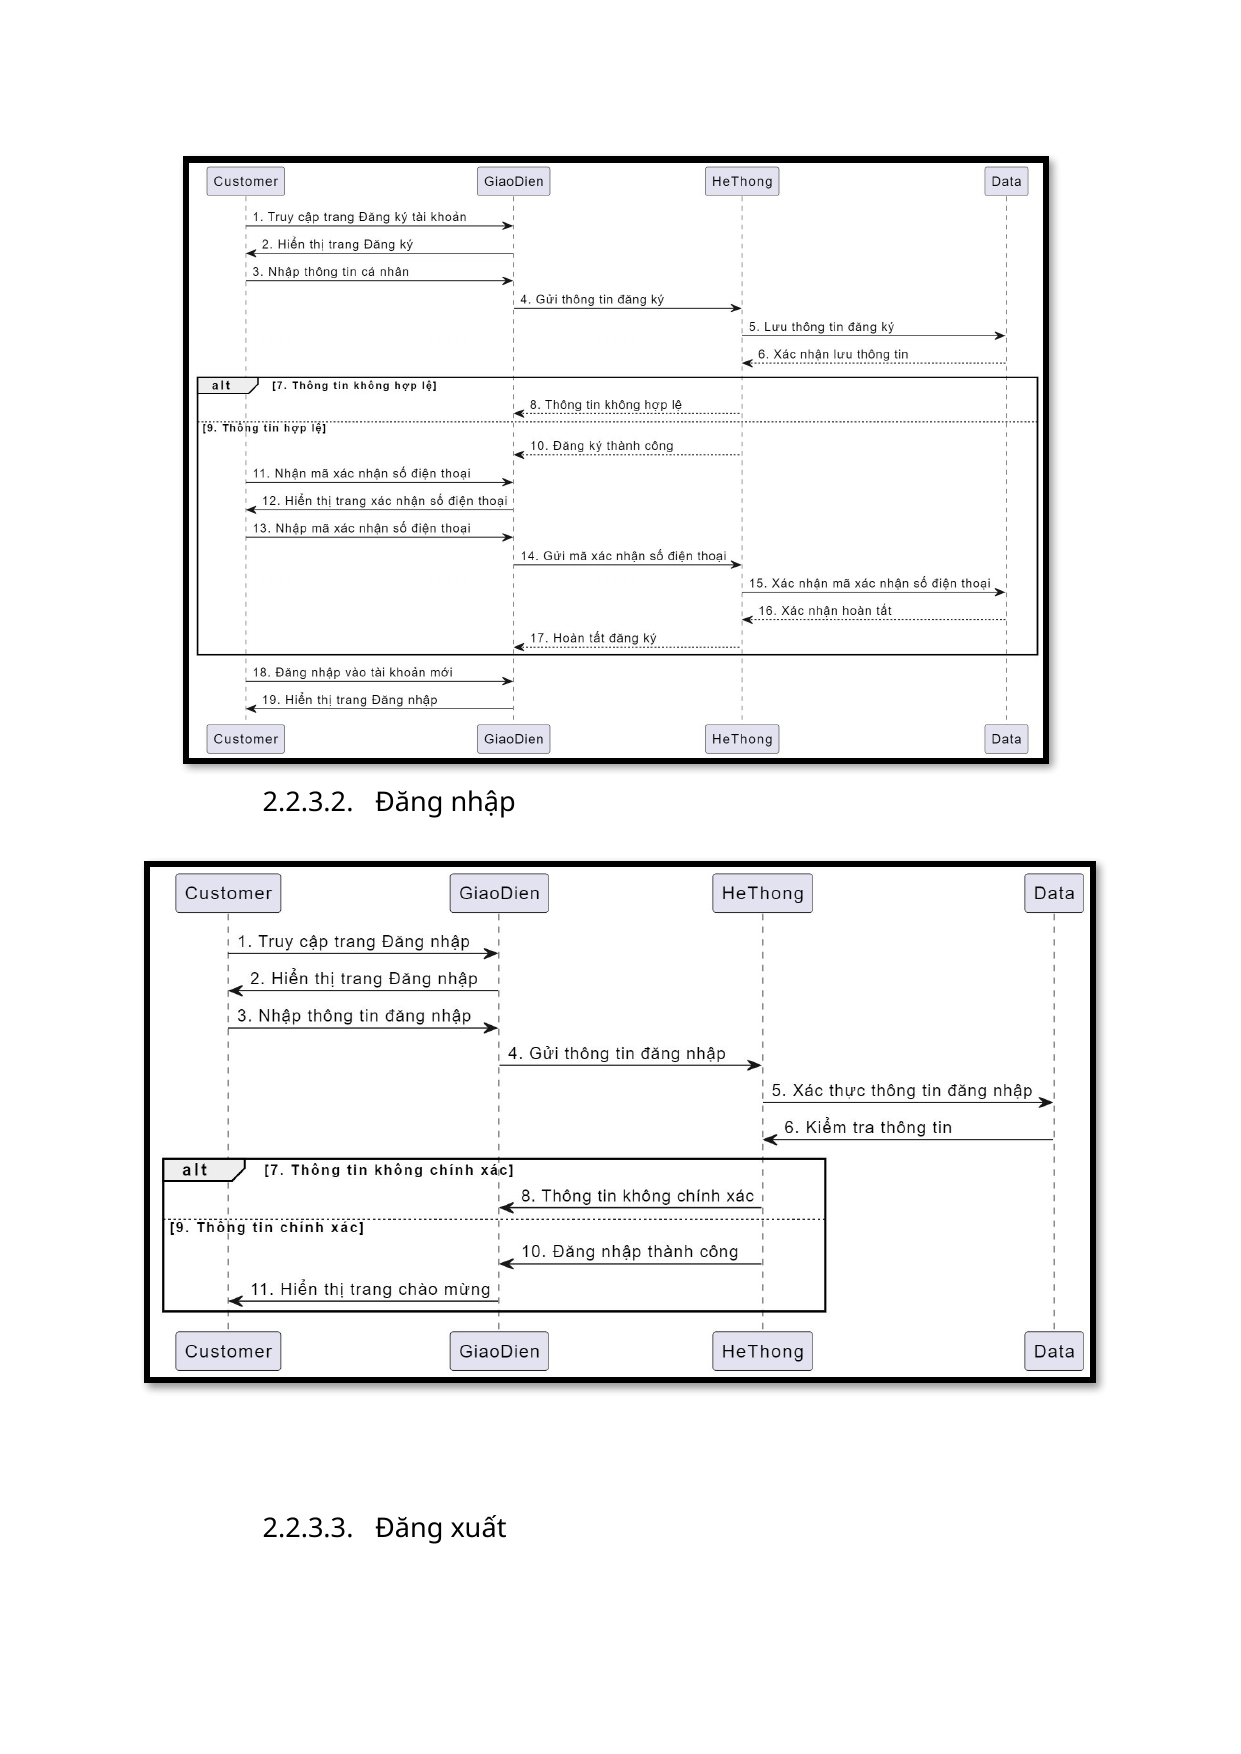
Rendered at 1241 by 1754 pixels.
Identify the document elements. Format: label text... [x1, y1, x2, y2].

picture [150, 867, 1090, 1377]
list Đăng nhập [262, 782, 1090, 819]
picture [189, 163, 1043, 758]
list Đăng xuất [262, 1509, 1090, 1546]
